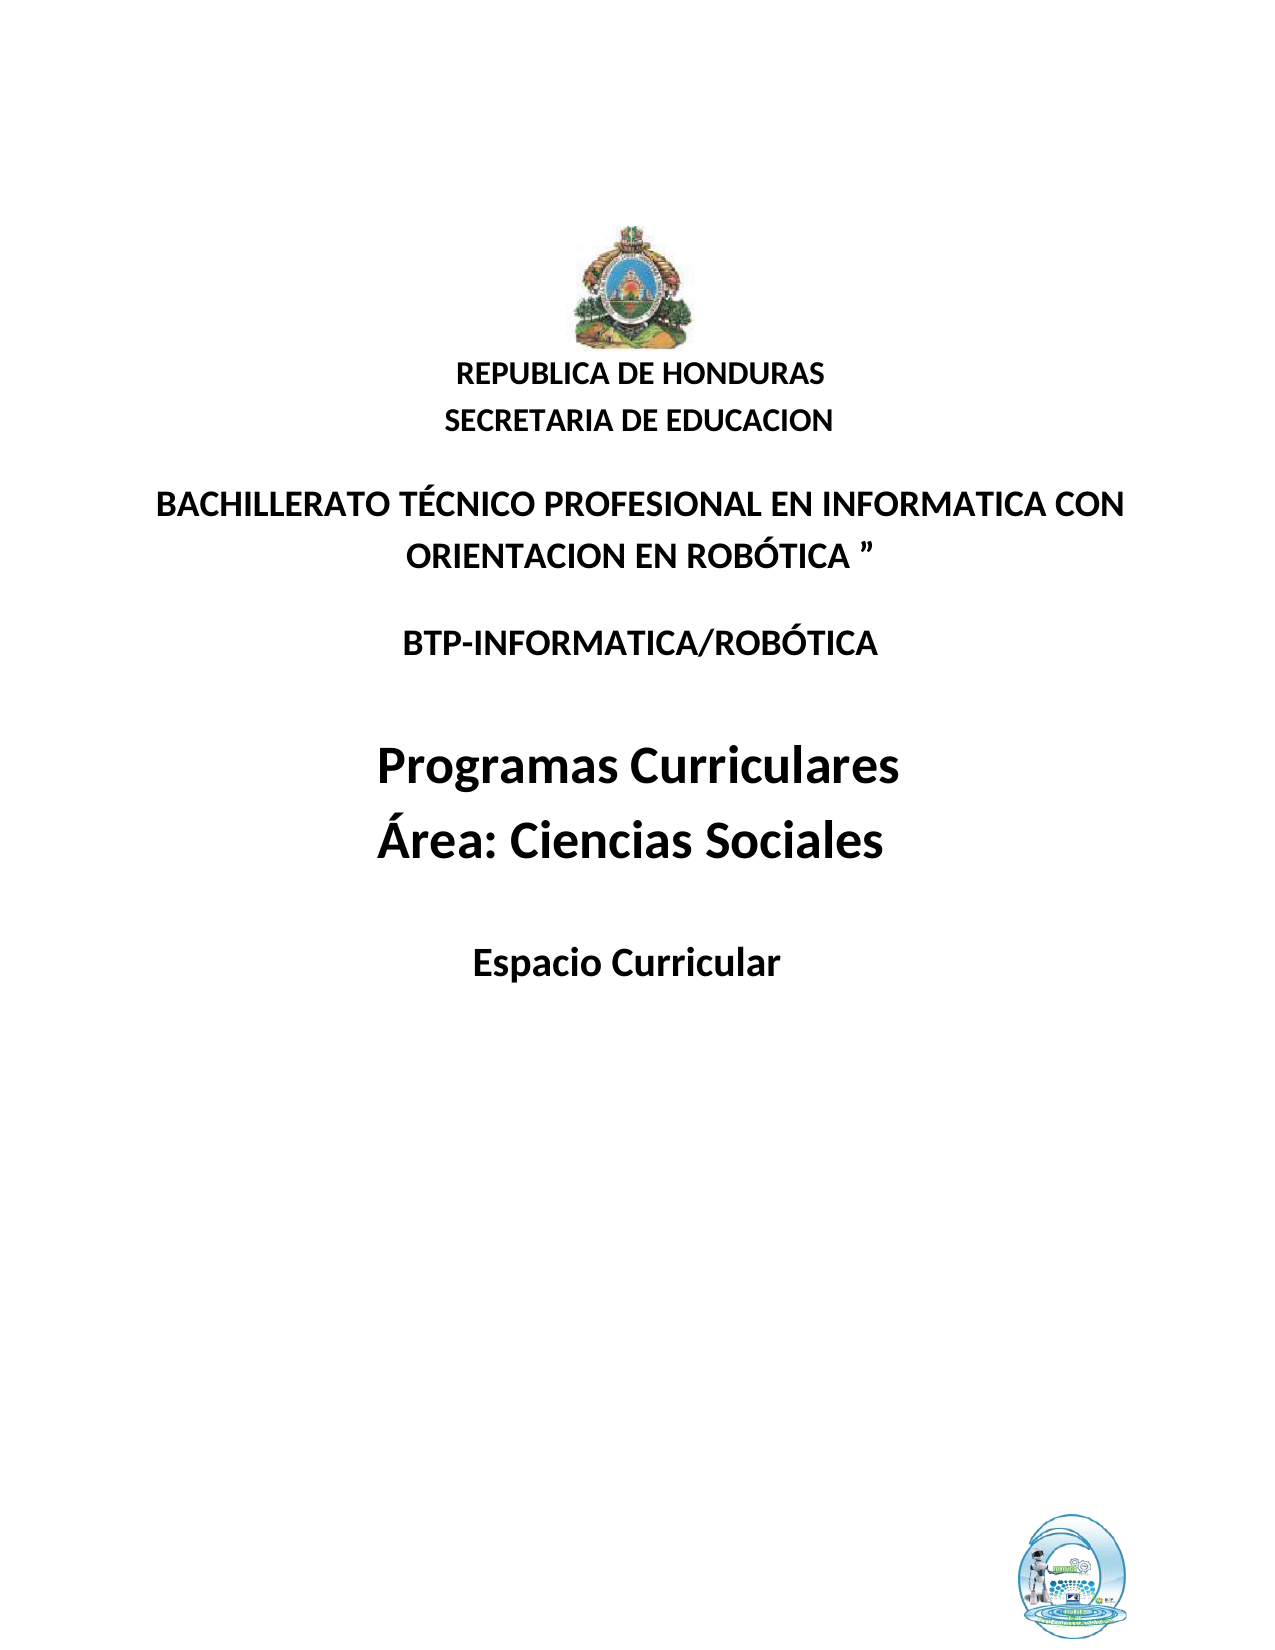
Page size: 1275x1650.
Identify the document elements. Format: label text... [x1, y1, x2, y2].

picture [556, 225, 696, 351]
subtitle Espacio Curricular [114, 936, 1139, 987]
subtitle BACHILLERATO TÉCNICO PROFESIONAL EN INFORMATICA CON [156, 480, 1138, 526]
text Área: Ciencias Sociales [377, 806, 1139, 872]
text SECRETARIA DE EDUCACION [444, 398, 1139, 439]
subtitle BTP-INFORMATICA/ROBÓTICA [402, 618, 1138, 664]
picture [1018, 1514, 1127, 1639]
text Programas Curriculares [377, 730, 1139, 797]
subtitle ORIENTACION EN ROBÓTICA ” [406, 532, 1138, 578]
text REPUBLICA DE HONDURAS [456, 352, 1139, 392]
